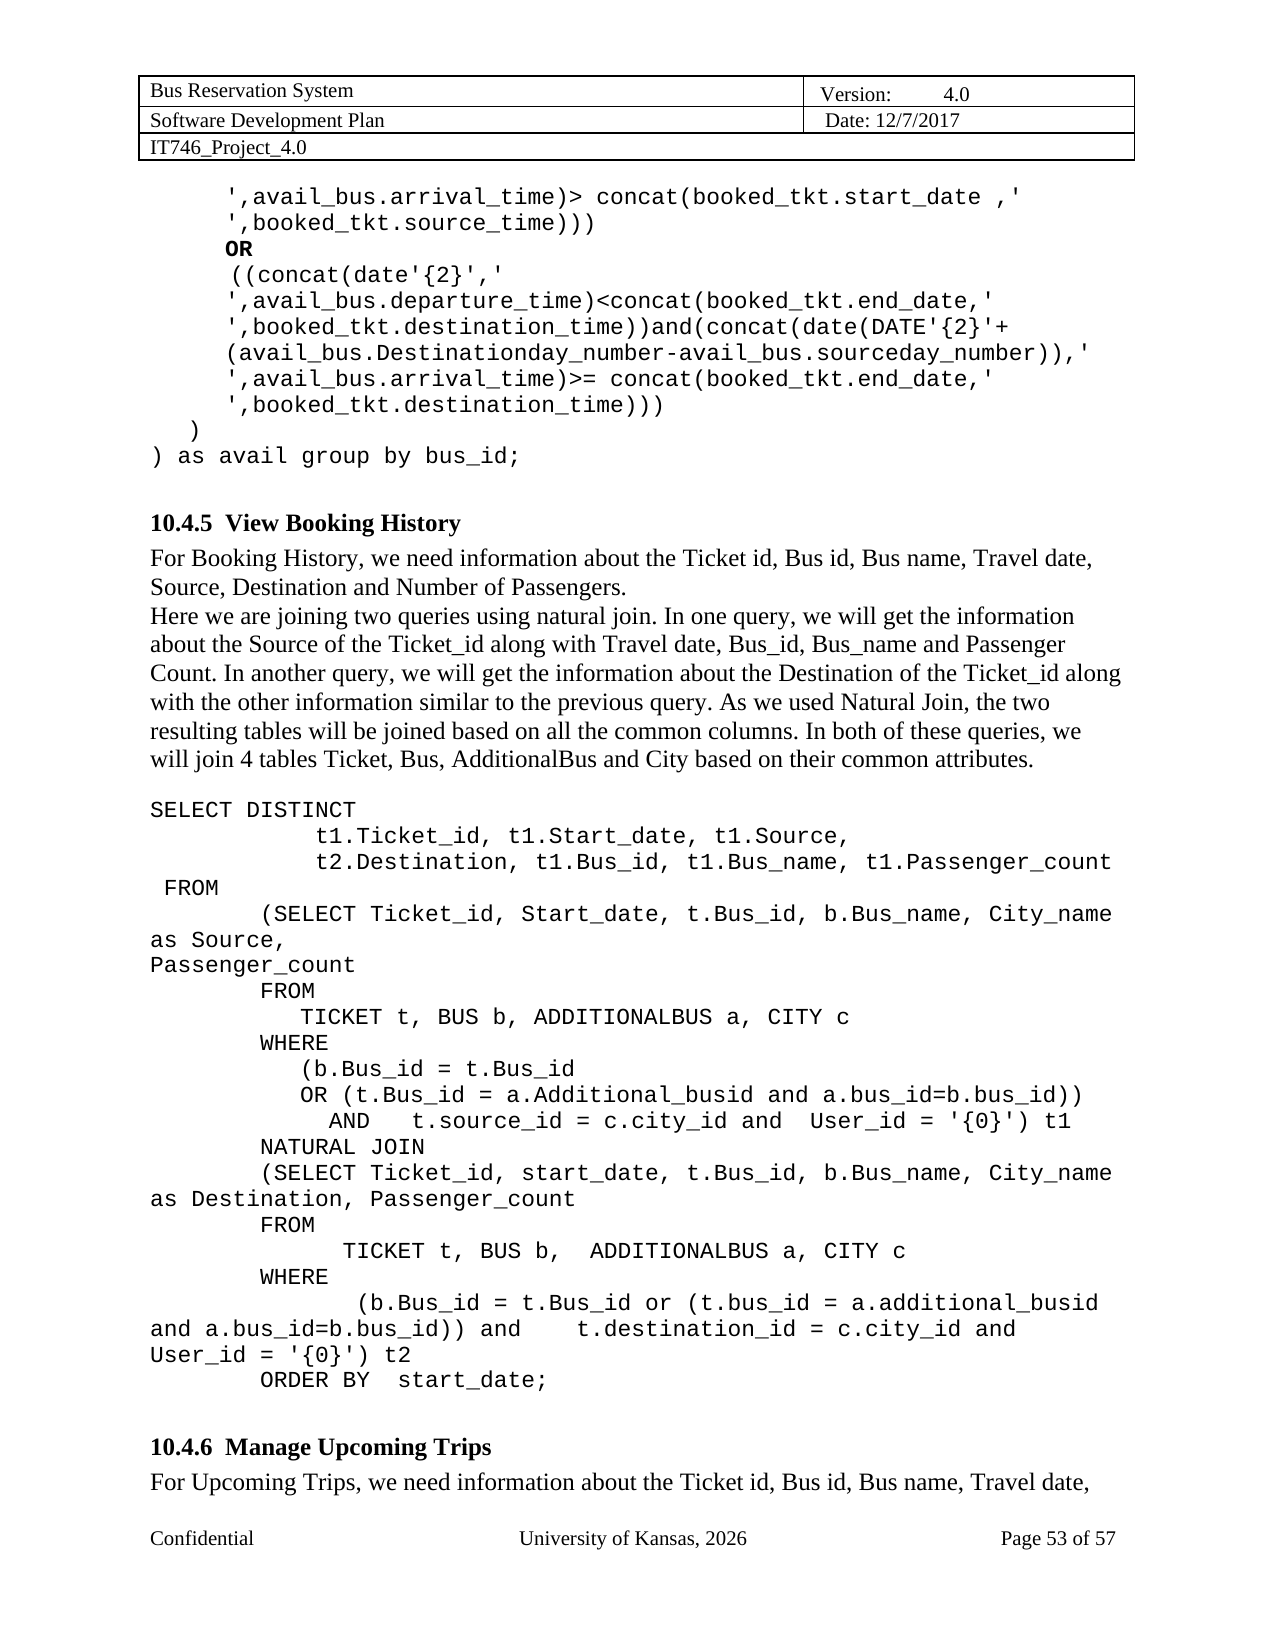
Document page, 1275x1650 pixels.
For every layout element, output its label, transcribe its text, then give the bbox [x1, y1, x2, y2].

text FROM [150, 1213, 1125, 1239]
text ) as avail group by bus_id; [150, 445, 1125, 471]
text (b.Bus_id = t.Bus_id or (t.bus_id = a.additional_busid and a.bus_id=b.bus_id)) and t.destination_id = c.city_id and User_id = '{0}') t2 [150, 1291, 1125, 1369]
text NATURAL JOIN [150, 1135, 1125, 1161]
text WHERE [150, 1032, 1125, 1058]
text (SELECT Ticket_id, start_date, t.Bus_id, b.Bus_name, City_name as Destination, Passenger_count [150, 1161, 1125, 1213]
text OR [187, 237, 1125, 263]
text OR (t.Bus_id = a.Additional_busid and a.bus_id=b.bus_id)) [150, 1083, 1125, 1109]
text t2.Destination, t1.Bus_id, t1.Bus_name, t1.Passenger_count [150, 850, 1125, 876]
text ((concat(date'{2}',' ',avail_bus.departure_time)<concat(booked_tkt.end_date,' ',booked_tkt.destination_time))and(concat(date(DATE'{2}'+(avail_bus.Destinationday_number-avail_bus.sourceday_number)),' ',avail_bus.arrival_time)>= concat(booked_tkt.end_date,' ',booked_tkt.destination_time))) [225, 263, 1125, 419]
text FROM [150, 980, 1125, 1006]
text (SELECT Ticket_id, Start_date, t.Bus_id, b.Bus_name, City_name as Source, Passenger_count [150, 902, 1125, 980]
text AND t.source_id = c.city_id and User_id = '{0}') t1 [150, 1109, 1125, 1135]
text Here we are joining two queries using natural join. In one query, we will get the information about the Source of the Ticket_id along with Travel date, Bus_id, Bus_name and Passenger Count. In another query, we will get the information about the Destination of the Ticket_id along with the other information similar to the previous query. As we used Natural Join, the two resulting tables will be joined based on all the common columns. In both of these queries, we will join 4 tables Ticket, Bus, AdditionalBus and City based on their common attributes. [150, 601, 1125, 773]
text FROM [150, 876, 1125, 902]
text For Booking History, we need information about the Ticket id, Bus id, Bus name, Travel date, Source, Destination and Number of Passengers. [150, 543, 1125, 601]
text t1.Ticket_id, t1.Start_date, t1.Source, [150, 824, 1125, 850]
subtitle Manage Upcoming Trips [150, 1432, 1125, 1461]
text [225, 185, 1125, 237]
subtitle View Booking History [150, 508, 1125, 537]
text ORDER BY start_date; [150, 1369, 1125, 1395]
text TICKET t, BUS b, ADDITIONALBUS a, CITY c [150, 1239, 1125, 1265]
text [150, 1467, 1125, 1496]
text ) [150, 419, 1125, 445]
text WHERE [150, 1265, 1125, 1291]
text SELECT DISTINCT [150, 798, 1125, 824]
text TICKET t, BUS b, ADDITIONALBUS a, CITY c [150, 1006, 1125, 1032]
text (b.Bus_id = t.Bus_id [150, 1058, 1125, 1083]
